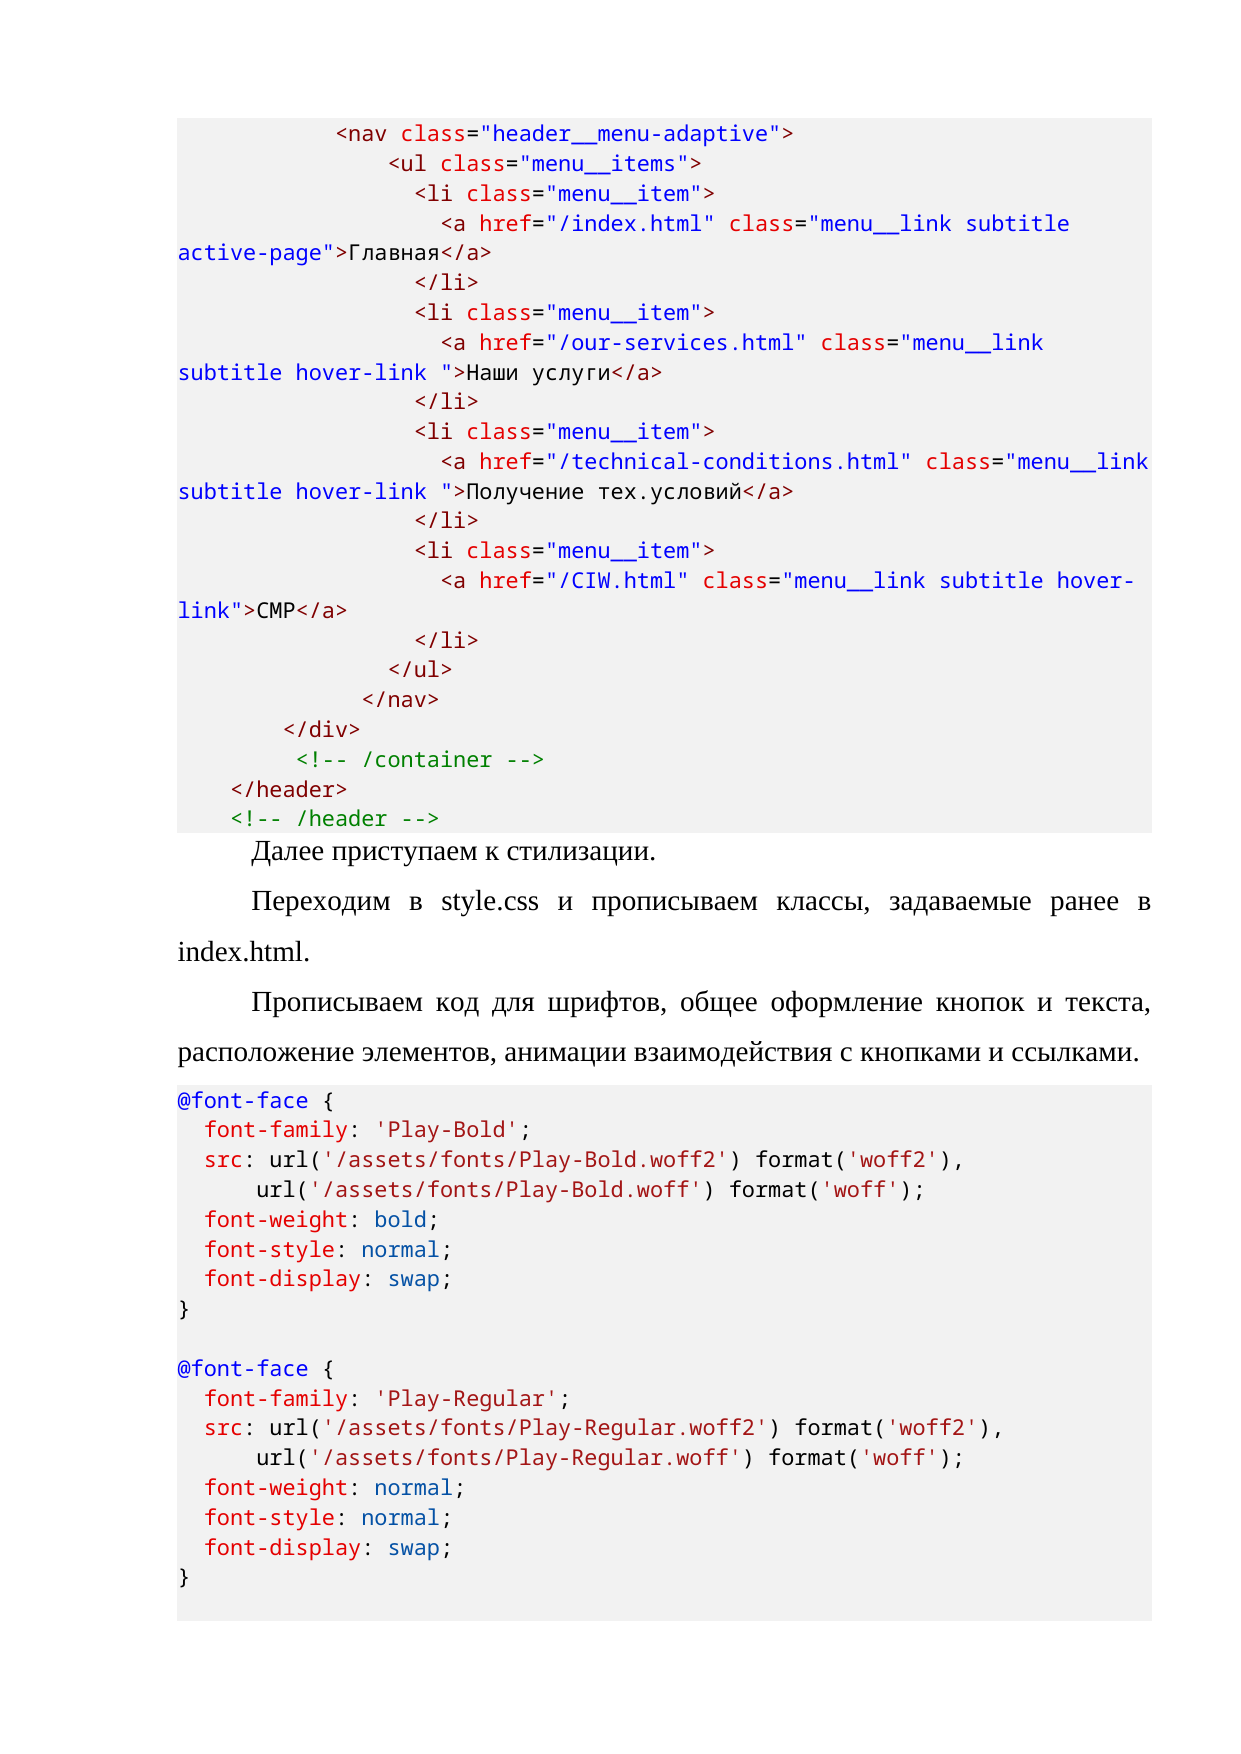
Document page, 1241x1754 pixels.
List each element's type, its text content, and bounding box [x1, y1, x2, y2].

text url('/assets/fonts/Play-Regular.woff') format('woff'); [177, 1442, 1152, 1472]
text } [177, 1561, 1152, 1591]
text <nav class="header__menu-adaptive"> [177, 118, 1152, 148]
text <a href="/CIW.html" class="menu__link subtitle hover-link">СМР</a> [177, 565, 1152, 624]
text </li> [177, 505, 1152, 535]
text </li> [177, 386, 1152, 416]
text <li class="menu__item"> [177, 178, 1152, 207]
text Прописываем код для шрифтов, общее оформление кнопок и текста, расположение элементов, анимации взаимодействия с кнопками и ссылками. [177, 984, 1152, 1068]
text </li> [177, 267, 1152, 297]
text font-style: normal; [177, 1502, 1152, 1532]
text <a href="/index.html" class="menu__link subtitle active-page">Главная</a> [177, 207, 1152, 267]
text <li class="menu__item"> [177, 297, 1152, 327]
text <li class="menu__item"> [177, 535, 1152, 565]
text @font-face { [177, 1353, 1152, 1383]
text <!-- /container --> [177, 744, 1152, 773]
text </li> [177, 624, 1152, 654]
text font-display: swap; [177, 1532, 1152, 1561]
text font-weight: normal; [177, 1472, 1152, 1502]
text <a href="/our-services.html" class="menu__link subtitle hover-link ">Наши услуги</a> [177, 327, 1152, 386]
text <li class="menu__item"> [177, 416, 1152, 446]
text </div> [177, 714, 1152, 744]
text </header> [177, 773, 1152, 803]
text } [177, 1293, 1152, 1323]
text url('/assets/fonts/Play-Bold.woff') format('woff'); [177, 1174, 1152, 1204]
text font-family: 'Play-Bold'; [177, 1114, 1152, 1144]
text Переходим в style.css и прописываем классы, задаваемые ранее в index.html. [177, 883, 1152, 967]
text font-weight: bold; [177, 1204, 1152, 1234]
text <ul class="menu__items"> [177, 148, 1152, 178]
text src: url('/assets/fonts/Play-Regular.woff2') format('woff2'), [177, 1412, 1152, 1442]
text font-display: swap; [177, 1263, 1152, 1293]
text src: url('/assets/fonts/Play-Bold.woff2') format('woff2'), [177, 1144, 1152, 1174]
text @font-face { [177, 1085, 1152, 1114]
text <a href="/technical-conditions.html" class="menu__link subtitle hover-link ">Получение тех.условий</a> [177, 446, 1152, 505]
text </nav> [177, 684, 1152, 714]
text <!-- /header --> [177, 803, 1152, 833]
text font-style: normal; [177, 1234, 1152, 1263]
text Далее приступаем к стилизации. [177, 833, 1152, 867]
text </ul> [177, 654, 1152, 684]
text font-family: 'Play-Regular'; [177, 1383, 1152, 1412]
